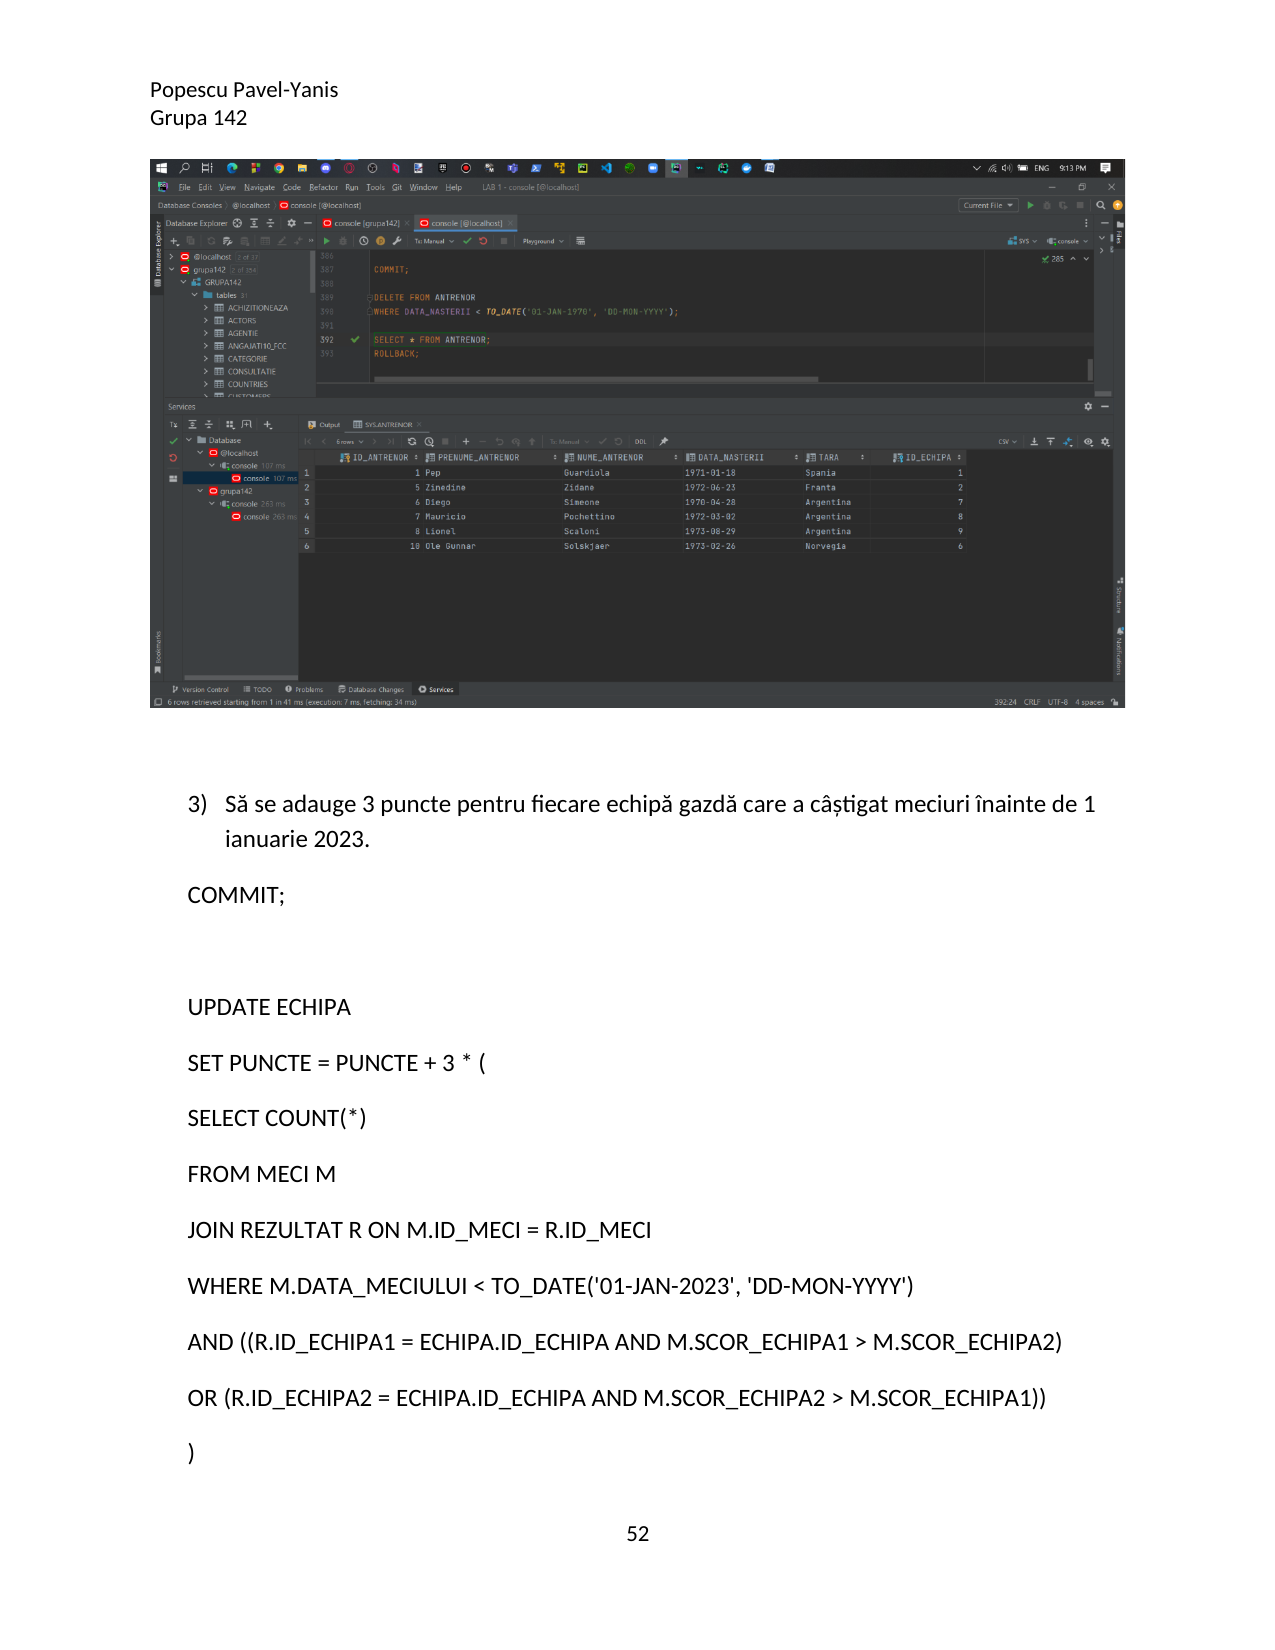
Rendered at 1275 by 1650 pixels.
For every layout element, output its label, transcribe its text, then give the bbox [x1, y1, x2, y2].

list Să se adauge 3 puncte pentru fiecare echipă gazdă care a câștigat meciuri înainte de 1 ianuarie 2023. [187, 788, 1125, 854]
text OR (R.ID_ECHIPA2 = ECHIPA.ID_ECHIPA AND M.SCOR_ECHIPA2 > M.SCOR_ECHIPA1)) [187, 1382, 1125, 1412]
text SET PUNCTE = PUNCTE + 3 * ( [187, 1047, 1125, 1077]
text UPDATE ECHIPA [187, 991, 1125, 1021]
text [187, 1326, 1125, 1356]
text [187, 1270, 1125, 1301]
text FROM MECI M [187, 1158, 1125, 1189]
picture [150, 159, 1125, 708]
text COMMIT; [187, 879, 1125, 910]
text SELECT COUNT(*) [187, 1102, 1125, 1133]
text ) [187, 1437, 1125, 1468]
text JOIN REZULTAT R ON M.ID_MECI = R.ID_MECI [187, 1214, 1125, 1245]
